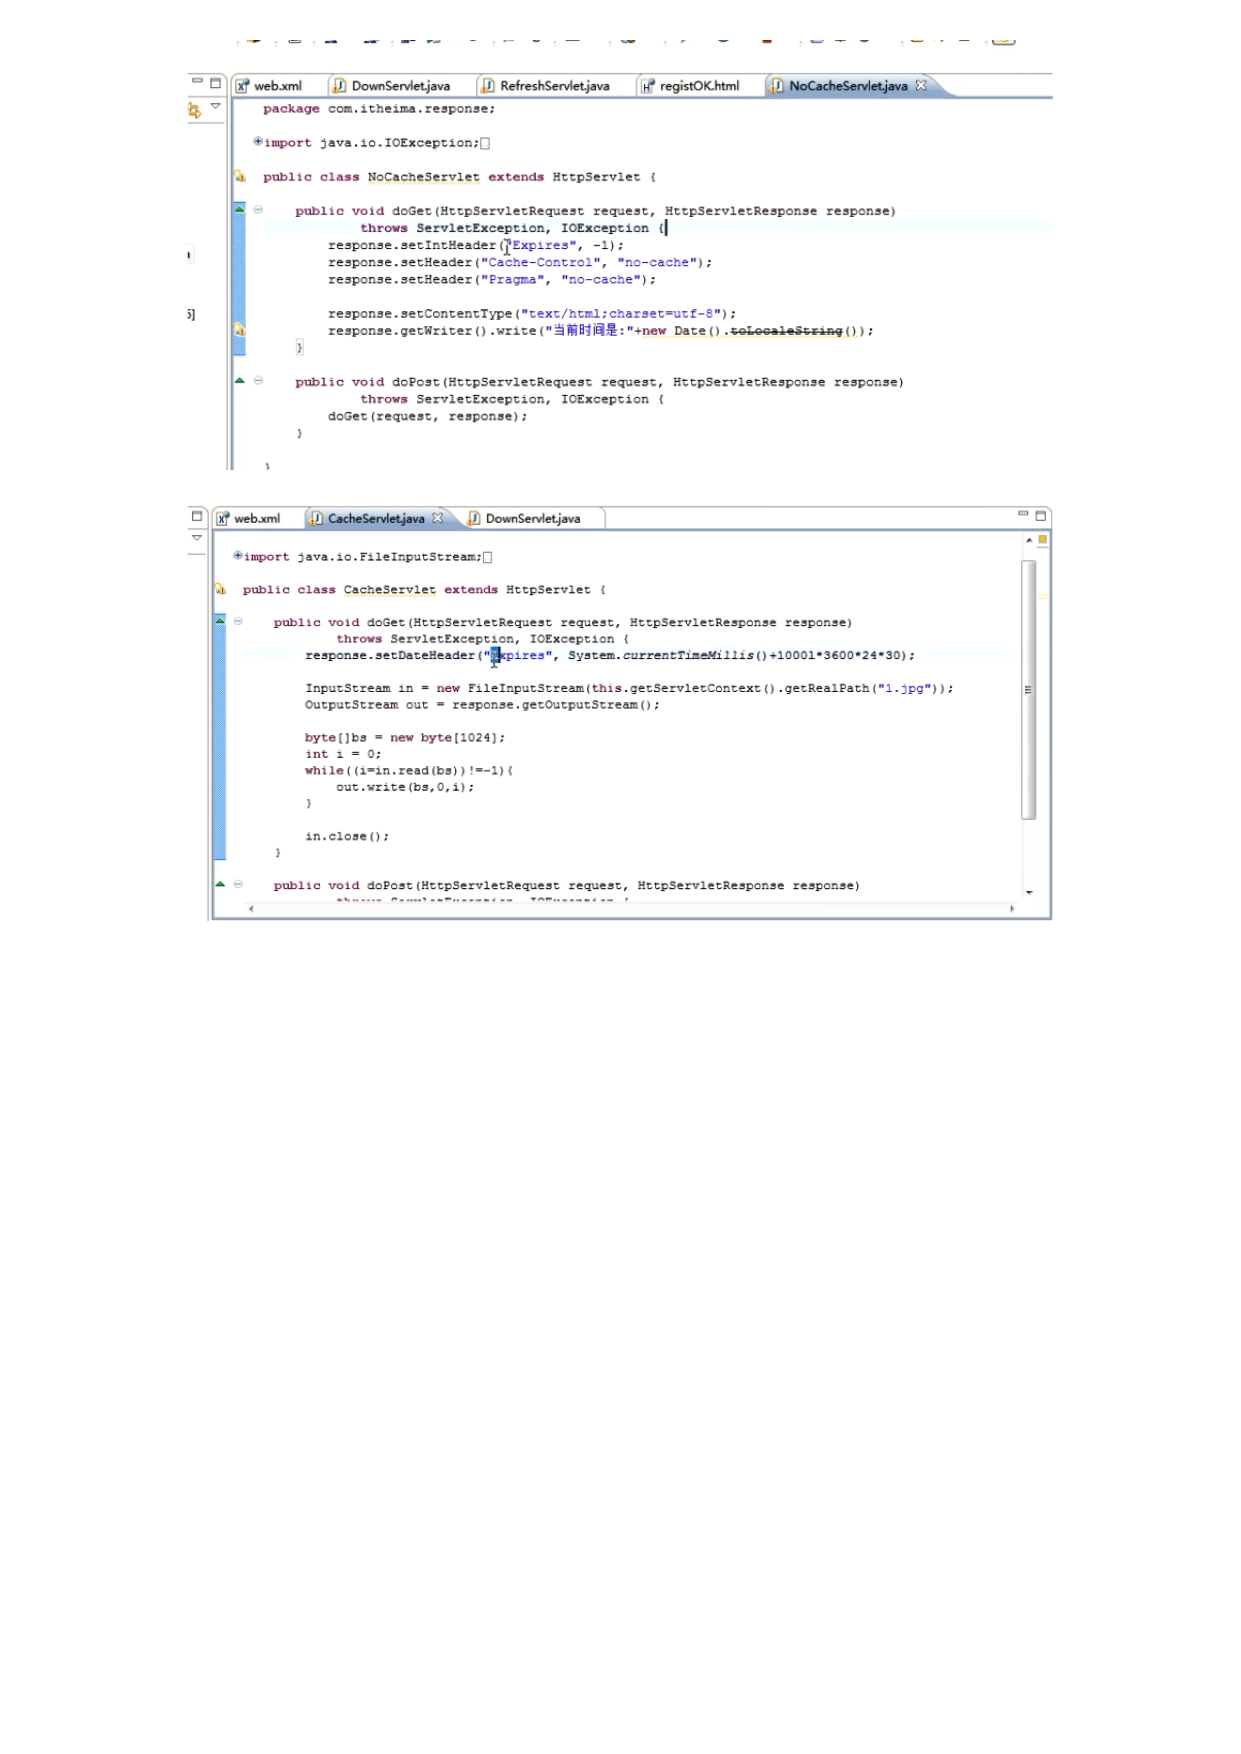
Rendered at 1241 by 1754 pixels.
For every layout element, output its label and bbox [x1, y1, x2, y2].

picture [187, 495, 1053, 921]
picture [187, 40, 1053, 470]
